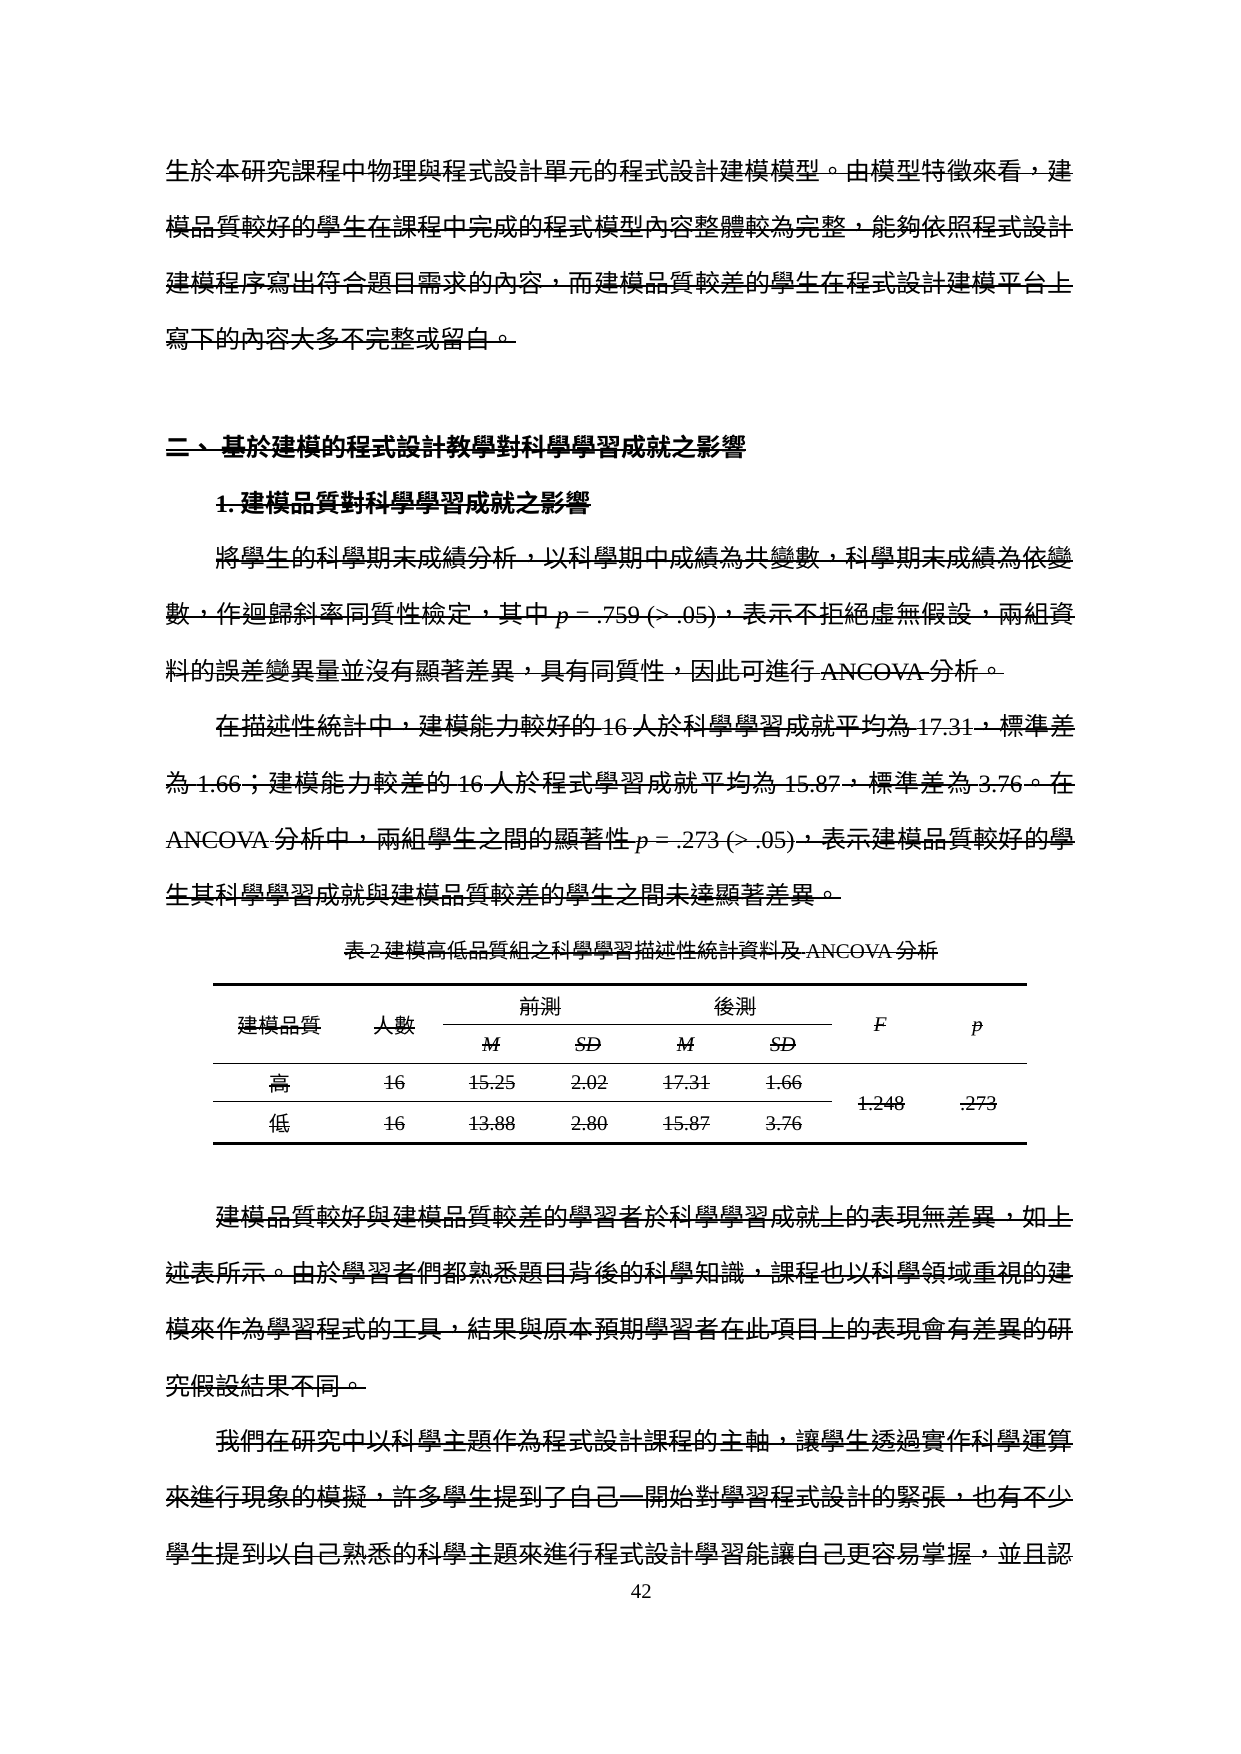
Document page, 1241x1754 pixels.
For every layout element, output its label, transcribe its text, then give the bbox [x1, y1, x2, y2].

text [165, 151, 1075, 357]
table_cell 1.66 [735, 1064, 832, 1101]
table_cell 17.31 [638, 1064, 735, 1101]
table_header 後測 [638, 986, 832, 1024]
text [165, 1421, 1075, 1571]
table_cell 1.248 [832, 1064, 929, 1142]
table_header 人數 [346, 986, 443, 1062]
text 在描述性統計中，建模能力較好的16人於科學學習成就平均為17.31，標準差為1.66；建模能力較差的16人於程式學習成就平均為15.87，標準差為3.76。在ANCOVA分析中，兩組學生之間的顯著性p = .273 (> .05)，表示建模品質較好的學生其科學學習成就與建模品質較差的學生之間未達顯著差異。 [165, 706, 1075, 841]
table_cell M [443, 1025, 540, 1062]
table_cell 16 [346, 1064, 443, 1101]
table_cell SD [735, 1025, 832, 1062]
table_cell 13.88 [443, 1102, 540, 1142]
table_header F [832, 986, 929, 1062]
table_cell M [638, 1025, 735, 1062]
text 建模品質較好與建模品質較差的學習者於科學學習成就上的表現無差異，如上述表所示。由於學習者們都熟悉題目背後的科學知識，課程也以科學領域重視的建模來作為學習程式的工具，結果與原本預期學習者在此項目上的表現會有差異的研究假設結果不同。 [165, 1197, 1075, 1403]
table_cell 15.87 [638, 1102, 735, 1142]
text 將學生的科學期末成績分析，以科學期中成績為共變數，科學期末成績為依變數，作迴歸斜率同質性檢定，其中 p = .759 (> .05)，表示不拒絕虛無假設，兩組資料的誤差變異量並沒有顯著差異，具有同質性，因此可進行ANCOVA分析。 [165, 538, 1075, 616]
table_cell 低 [213, 1102, 346, 1142]
table_header p [930, 986, 1027, 1062]
text 在描述性統計中，建模能力較好的16人於科學學習成就平均為17.31，標準差為1.66；建模能力較差的16人於程式學習成就平均為15.87，標準差為3.76。在ANCOVA分析中，兩組學生之間的顯著性p = .273 (> .05)，表示建模品質較好的學生其科學學習成就與建模品質較差的學生之間未達顯著差異。 [165, 842, 1075, 912]
table_header 前測 [443, 986, 638, 1024]
table_cell .273 [930, 1064, 1027, 1142]
table_cell 15.25 [443, 1064, 540, 1101]
table_cell 2.02 [540, 1064, 638, 1101]
table_cell SD [540, 1025, 638, 1062]
table_header 建模品質 [213, 986, 346, 1062]
table_cell 16 [346, 1102, 443, 1142]
text 1. 建模品質對科學學習成就之影響 [165, 482, 1075, 520]
table_cell 高 [213, 1064, 346, 1101]
table_cell 3.76 [735, 1102, 832, 1142]
text 二、 基於建模的程式設計教學對科學學習成就之影響 [165, 427, 1075, 464]
table_cell 2.80 [540, 1102, 638, 1142]
text 將學生的科學期末成績分析，以科學期中成績為共變數，科學期末成績為依變數，作迴歸斜率同質性檢定，其中 p = .759 (> .05)，表示不拒絕虛無假設，兩組資料的誤差變異量並沒有顯著差異，具有同質性，因此可進行ANCOVA分析。 [165, 617, 1075, 688]
